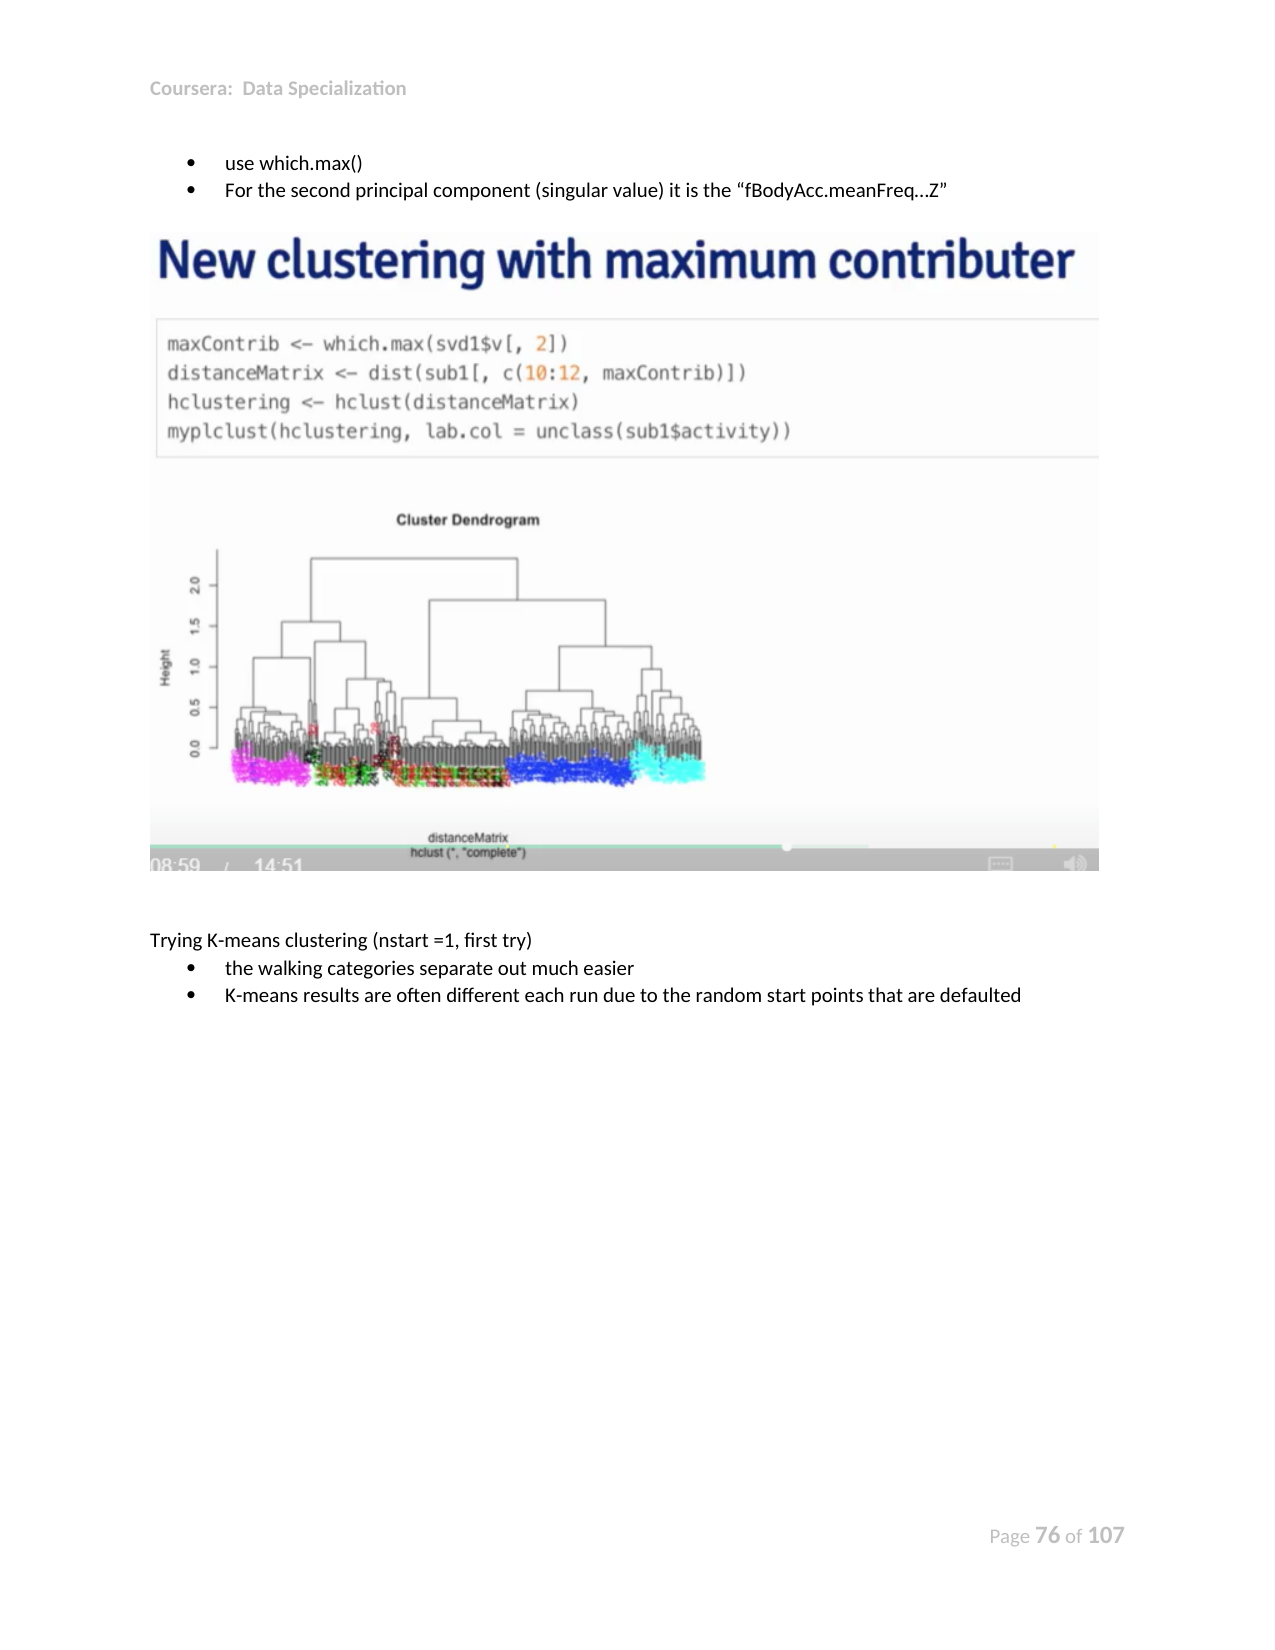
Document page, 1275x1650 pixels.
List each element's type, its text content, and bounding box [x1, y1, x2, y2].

list K-means results are often different each run due to the random start points that are defaulted [187, 982, 1125, 1008]
list use which.max() [187, 150, 1125, 175]
list the walking categories separate out much easier [187, 955, 1125, 981]
text Trying K-means clustering (nstart =1, first try) [150, 928, 1125, 953]
list For the second principal component (singular value) it is the “fBodyAcc.meanFreq…Z” [187, 177, 1125, 203]
picture [150, 232, 1099, 871]
